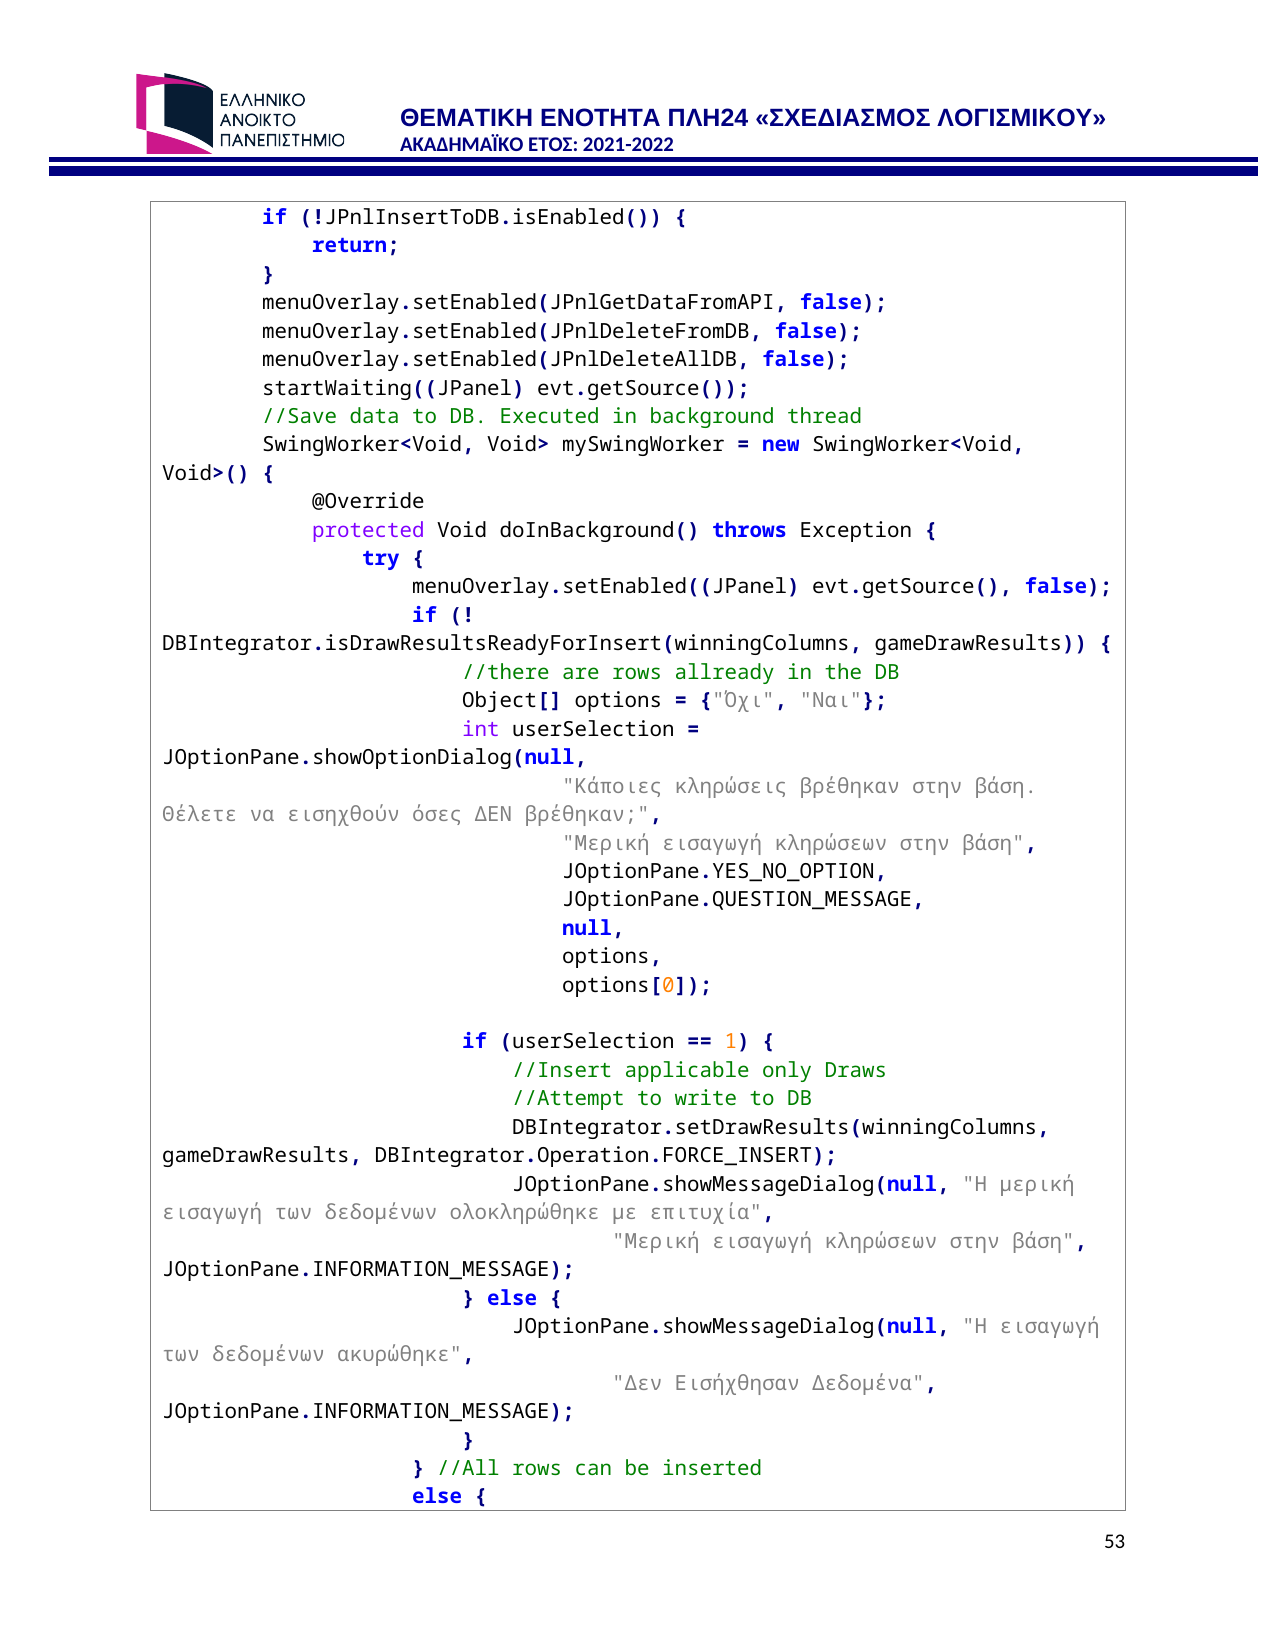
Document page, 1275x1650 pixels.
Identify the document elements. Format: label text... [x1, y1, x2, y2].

picture [136, 73, 345, 154]
